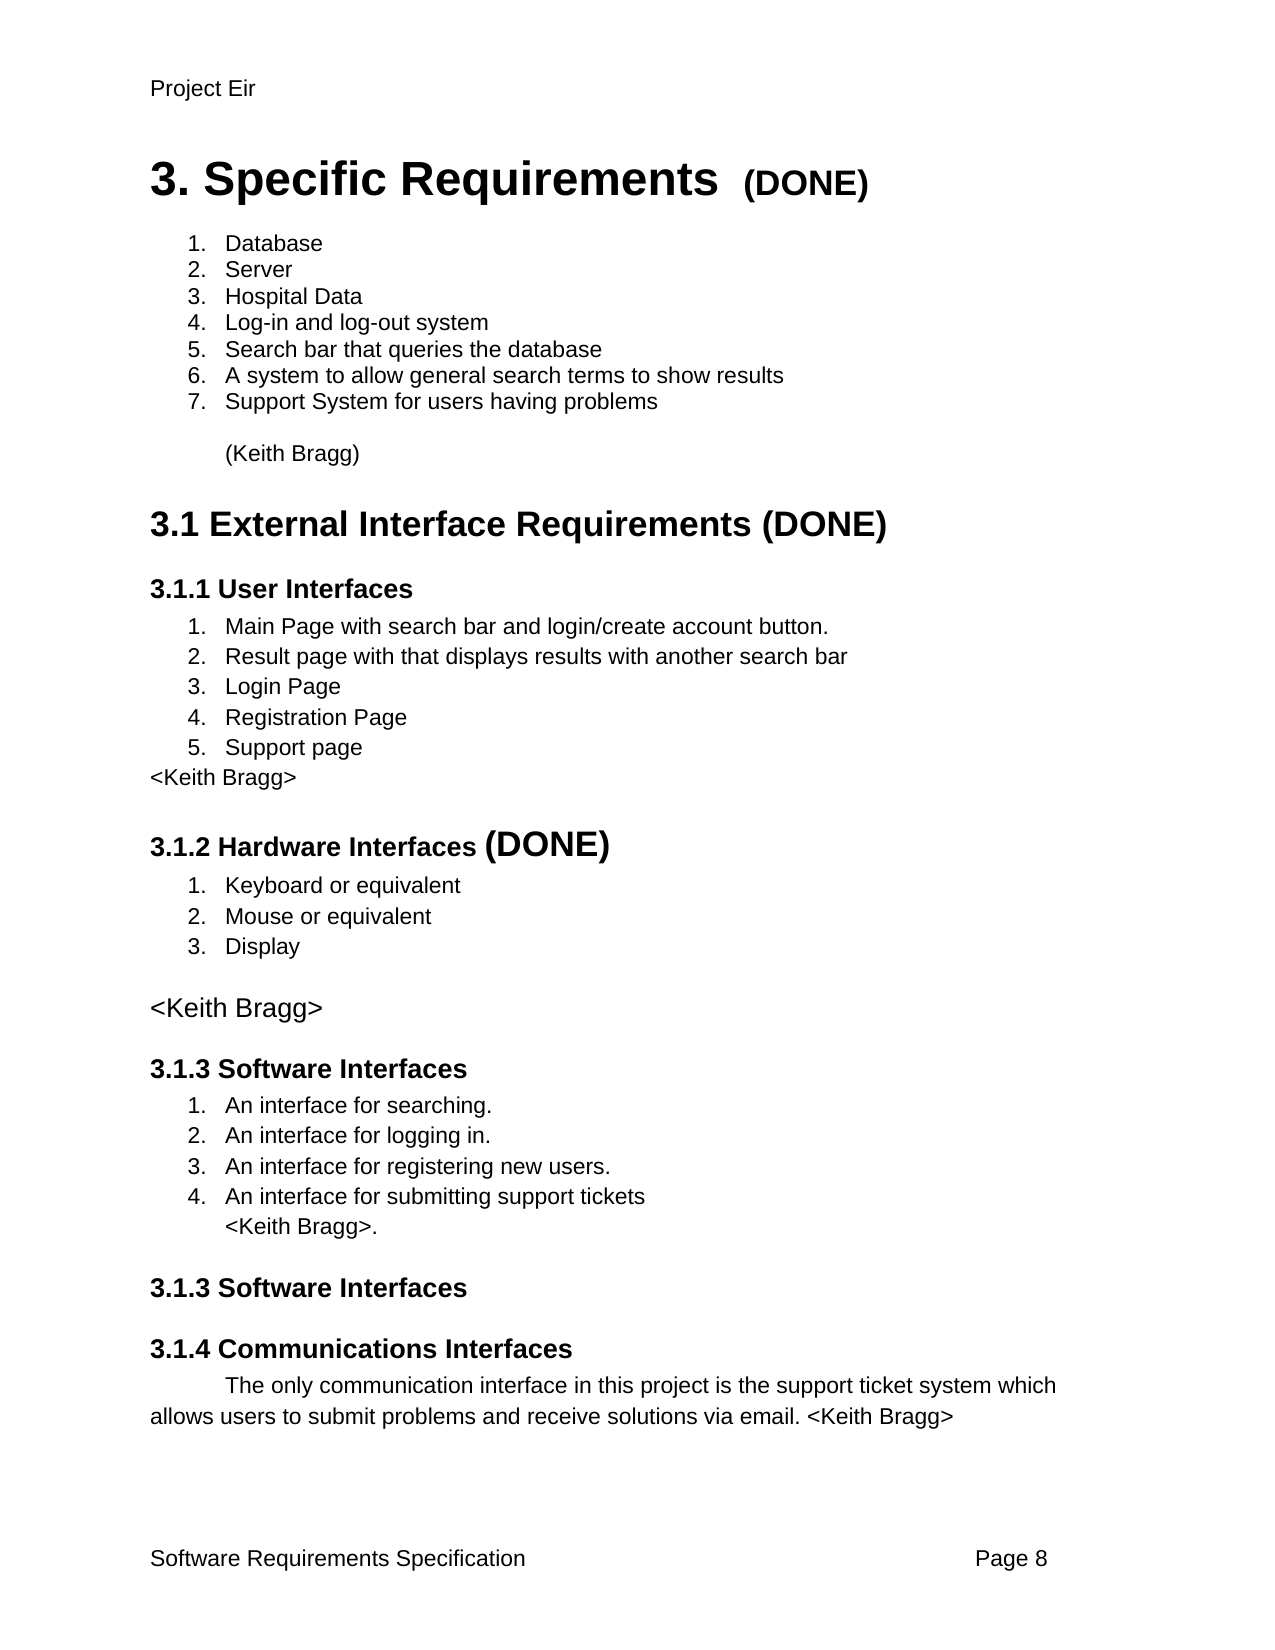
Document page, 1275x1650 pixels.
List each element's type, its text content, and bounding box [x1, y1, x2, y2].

list Log-in and log-out system [187, 309, 1125, 336]
list Hospital Data [187, 283, 1125, 309]
list Database [187, 230, 1125, 256]
list An interface for submitting support tickets [187, 1183, 1125, 1209]
list Support System for users having problems [187, 388, 1125, 414]
subtitle <Keith Bragg> [150, 992, 1125, 1023]
list Search bar that queries the database [187, 336, 1125, 362]
list Result page with that displays results with another search bar [187, 643, 1125, 669]
text <Keith Bragg> [150, 764, 1125, 790]
list An interface for logging in. [187, 1122, 1125, 1149]
text (Keith Bragg) [225, 439, 1125, 466]
subtitle 3.1.1 User Interfaces [150, 573, 1125, 604]
subtitle 3.1.4 Communications Interfaces [150, 1333, 1125, 1364]
subtitle 3.1.3 Software Interfaces [150, 1272, 1125, 1304]
list Server [187, 256, 1125, 283]
text <Keith Bragg>. [225, 1213, 1125, 1239]
list Login Page [187, 673, 1125, 700]
list An interface for registering new users. [187, 1153, 1125, 1179]
list An interface for searching. [187, 1092, 1125, 1118]
text The only communication interface in this project is the support ticket system which allows users to submit problems and receive solutions via email. <Keith Bragg> [150, 1372, 1125, 1429]
list Mouse or equivalent [187, 903, 1125, 929]
list A system to allow general search terms to show results [187, 362, 1125, 388]
list Main Page with search bar and login/create account button. [187, 613, 1125, 639]
subtitle 3.1 External Interface Requirements (DONE) [150, 503, 1125, 544]
list Registration Page [187, 703, 1125, 730]
subtitle 3. Specific Requirements (DONE) [150, 150, 1125, 205]
subtitle 3.1.2 Hardware Interfaces (DONE) [150, 823, 1125, 864]
list Support page [187, 734, 1125, 760]
subtitle 3.1.3 Software Interfaces [150, 1053, 1125, 1084]
list Display [187, 933, 1125, 959]
list Keyboard or equivalent [187, 872, 1125, 899]
